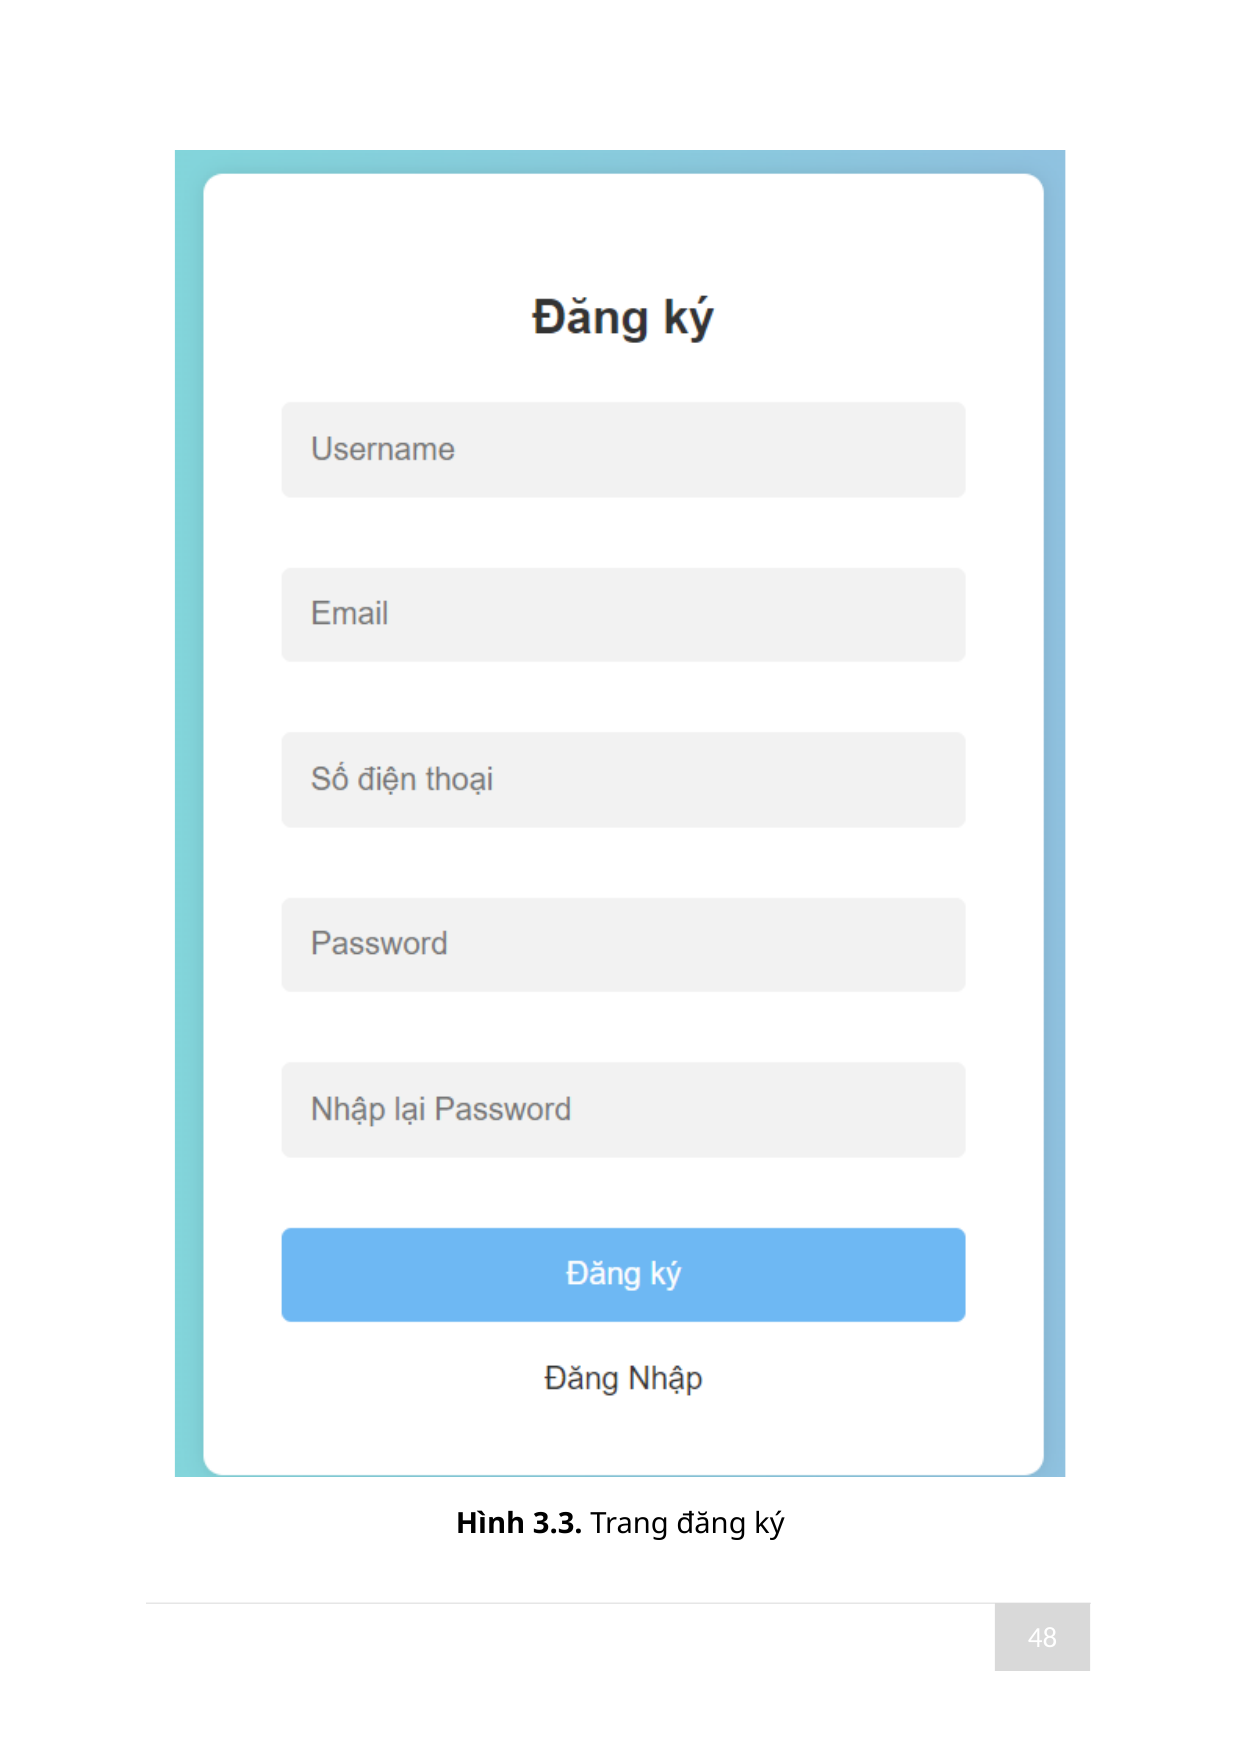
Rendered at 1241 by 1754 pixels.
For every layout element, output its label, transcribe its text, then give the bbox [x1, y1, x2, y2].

text Hình 3.3. Trang đăng ký [150, 1503, 1090, 1542]
picture [174, 150, 1066, 1477]
